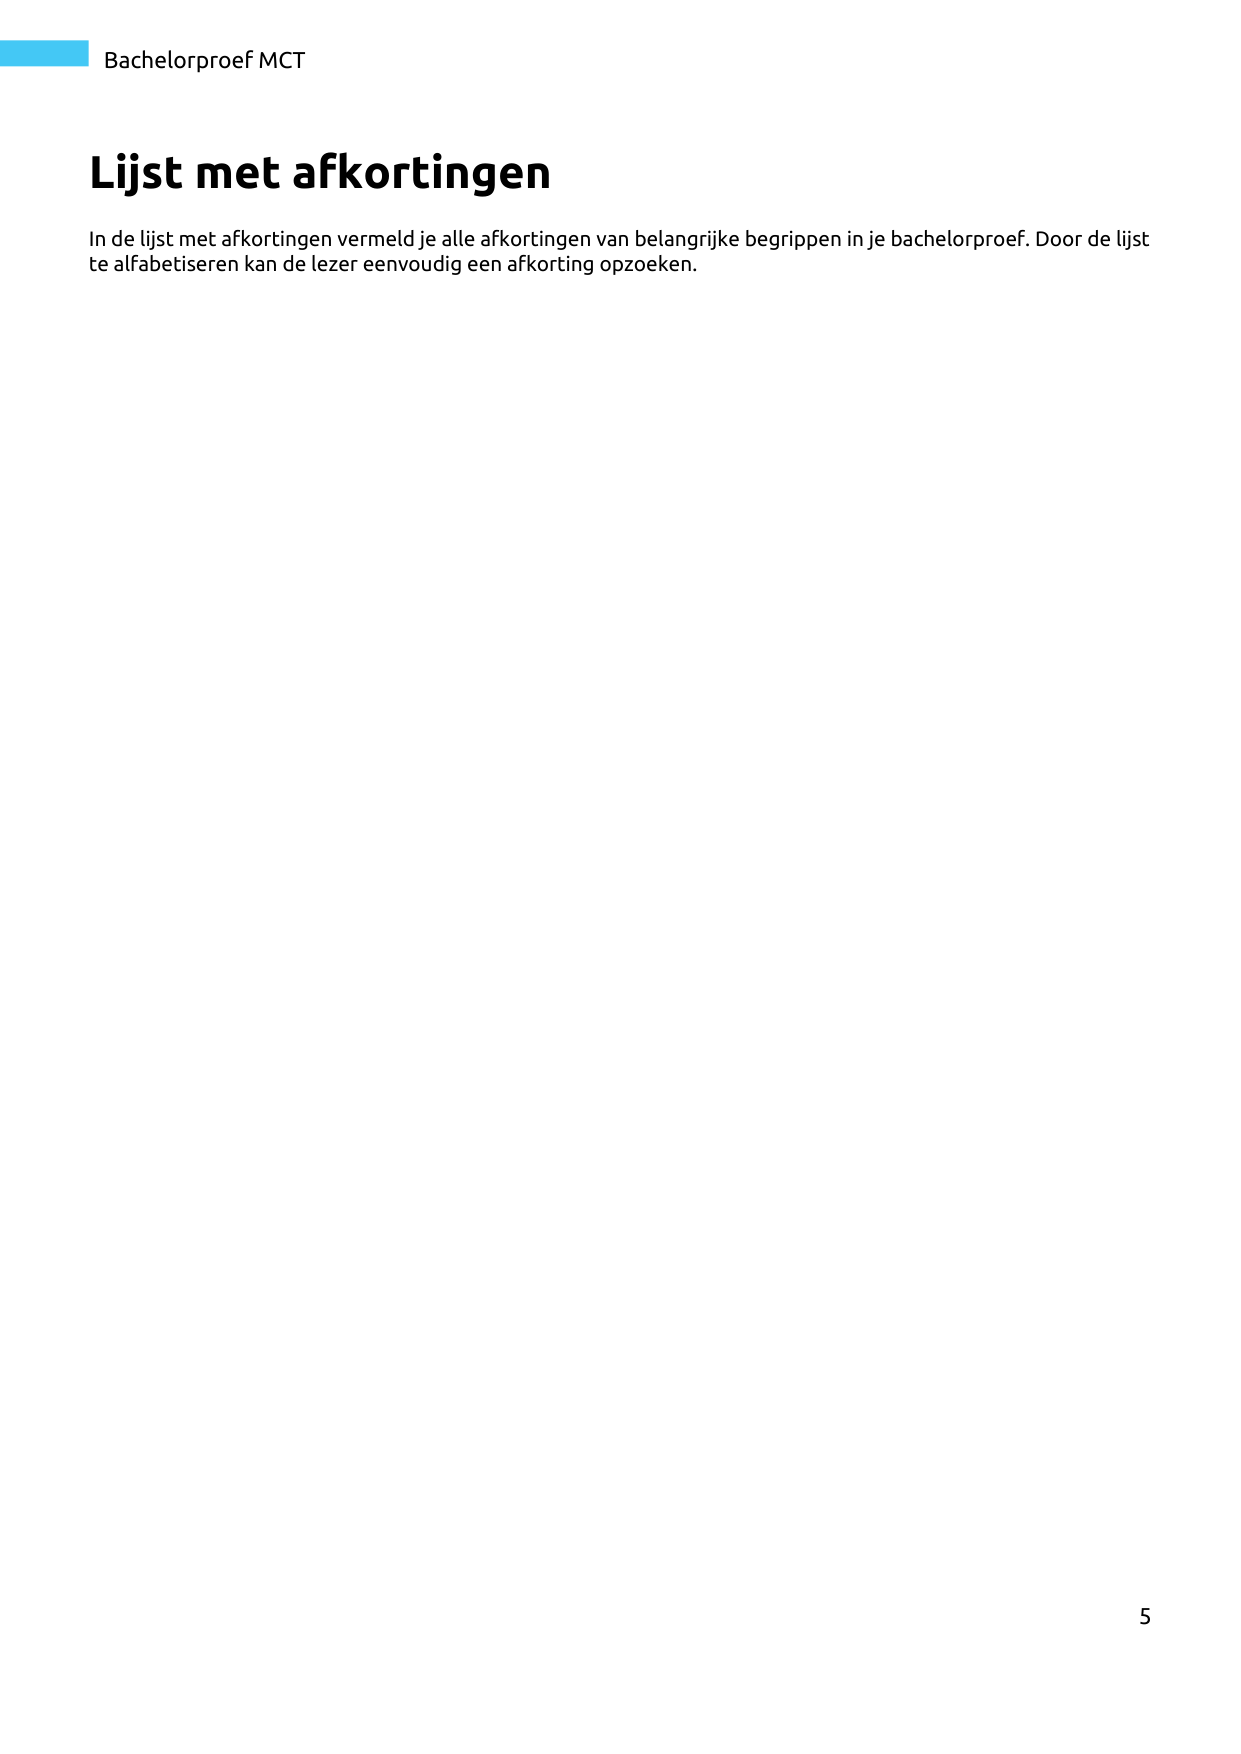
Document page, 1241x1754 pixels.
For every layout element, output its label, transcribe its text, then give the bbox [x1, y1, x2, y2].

text In de lijst met afkortingen vermeld je alle afkortingen van belangrijke begrippen in je bachelorproef. Door de lijst te alfabetiseren kan de lezer eenvoudig een afkorting opzoeken. [89, 226, 1152, 276]
subtitle Lijst met afkortingen [89, 144, 1152, 197]
